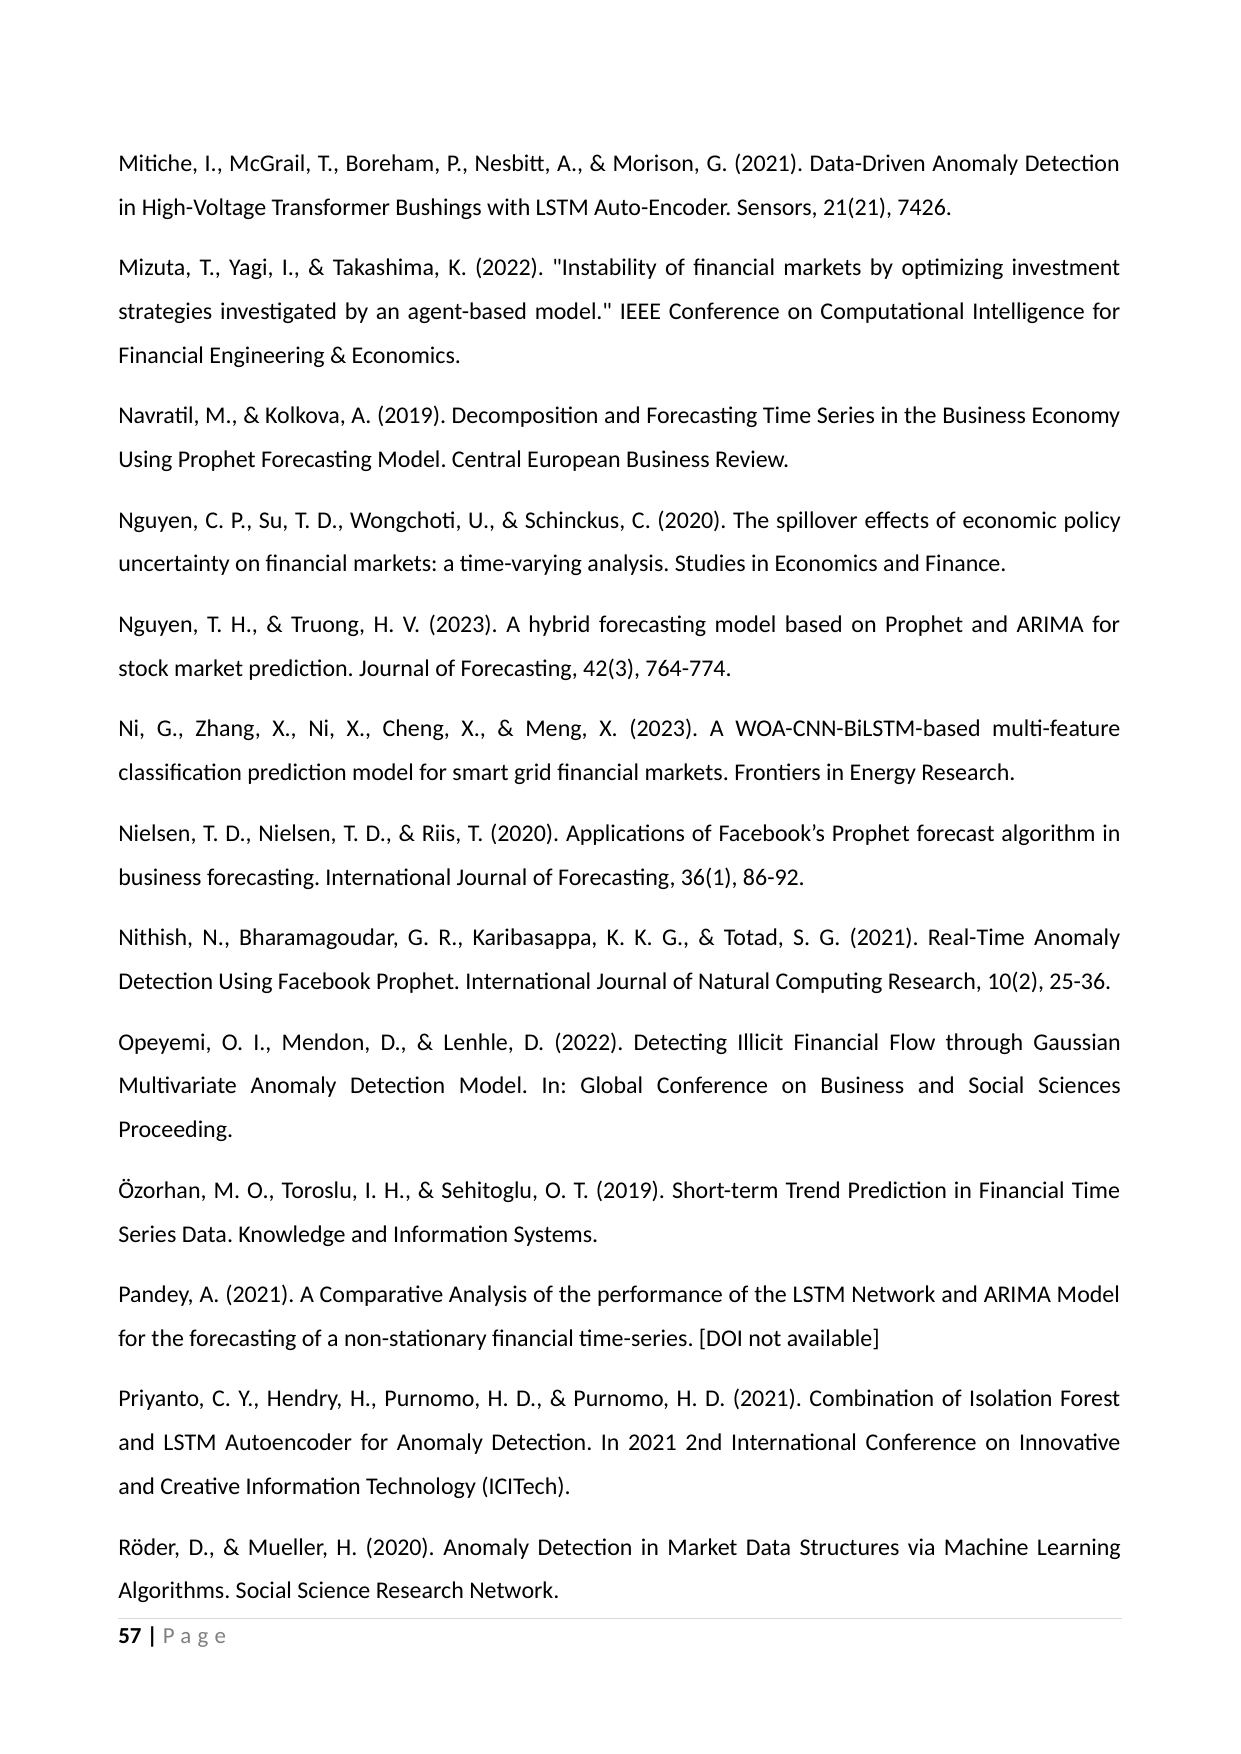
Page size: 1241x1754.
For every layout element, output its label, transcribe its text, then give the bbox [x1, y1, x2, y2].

text Nguyen, T. H., & Truong, H. V. (2023). A hybrid forecasting model based on Prophet and ARIMA for stock market prediction. Journal of Forecasting, 42(3), 764-774. [118, 609, 1122, 682]
text Ni, G., Zhang, X., Ni, X., Cheng, X., & Meng, X. (2023). A WOA-CNN-BiLSTM-based multi-feature classification prediction model for smart grid financial markets. Frontiers in Energy Research. [118, 713, 1122, 787]
text Pandey, A. (2021). A Comparative Analysis of the performance of the LSTM Network and ARIMA Model for the forecasting of a non-stationary financial time-series. [DOI not available] [118, 1279, 1122, 1352]
text Röder, D., & Mueller, H. (2020). Anomaly Detection in Market Data Structures via Machine Learning Algorithms. Social Science Research Network. [118, 1532, 1122, 1605]
text Opeyemi, O. I., Mendon, D., & Lenhle, D. (2022). Detecting Illicit Financial Flow through Gaussian Multivariate Anomaly Detection Model. In: Global Conference on Business and Social Sciences Proceeding. [118, 1027, 1122, 1143]
text Nguyen, C. P., Su, T. D., Wongchoti, U., & Schinckus, C. (2020). The spillover effects of economic policy uncertainty on financial markets: a time-varying analysis. Studies in Economics and Finance. [118, 505, 1122, 578]
text Özorhan, M. O., Toroslu, I. H., & Sehitoglu, O. T. (2019). Short-term Trend Prediction in Financial Time Series Data. Knowledge and Information Systems. [118, 1175, 1122, 1248]
text Mitiche, I., McGrail, T., Boreham, P., Nesbitt, A., & Morison, G. (2021). Data-Driven Anomaly Detection in High-Voltage Transformer Bushings with LSTM Auto-Encoder. Sensors, 21(21), 7426. [118, 148, 1122, 221]
text Navratil, M., & Kolkova, A. (2019). Decomposition and Forecasting Time Series in the Business Economy Using Prophet Forecasting Model. Central European Business Review. [118, 400, 1122, 473]
text Priyanto, C. Y., Hendry, H., Purnomo, H. D., & Purnomo, H. D. (2021). Combination of Isolation Forest and LSTM Autoencoder for Anomaly Detection. In 2021 2nd International Conference on Innovative and Creative Information Technology (ICITech). [118, 1383, 1122, 1501]
text Mizuta, T., Yagi, I., & Takashima, K. (2022). "Instability of financial markets by optimizing investment strategies investigated by an agent-based model." IEEE Conference on Computational Intelligence for Financial Engineering & Economics. [118, 252, 1122, 369]
text Nielsen, T. D., Nielsen, T. D., & Riis, T. (2020). Applications of Facebook’s Prophet forecast algorithm in business forecasting. International Journal of Forecasting, 36(1), 86-92. [118, 818, 1122, 891]
text Nithish, N., Bharamagoudar, G. R., Karibasappa, K. K. G., & Totad, S. G. (2021). Real-Time Anomaly Detection Using Facebook Prophet. International Journal of Natural Computing Research, 10(2), 25-36. [118, 922, 1122, 995]
